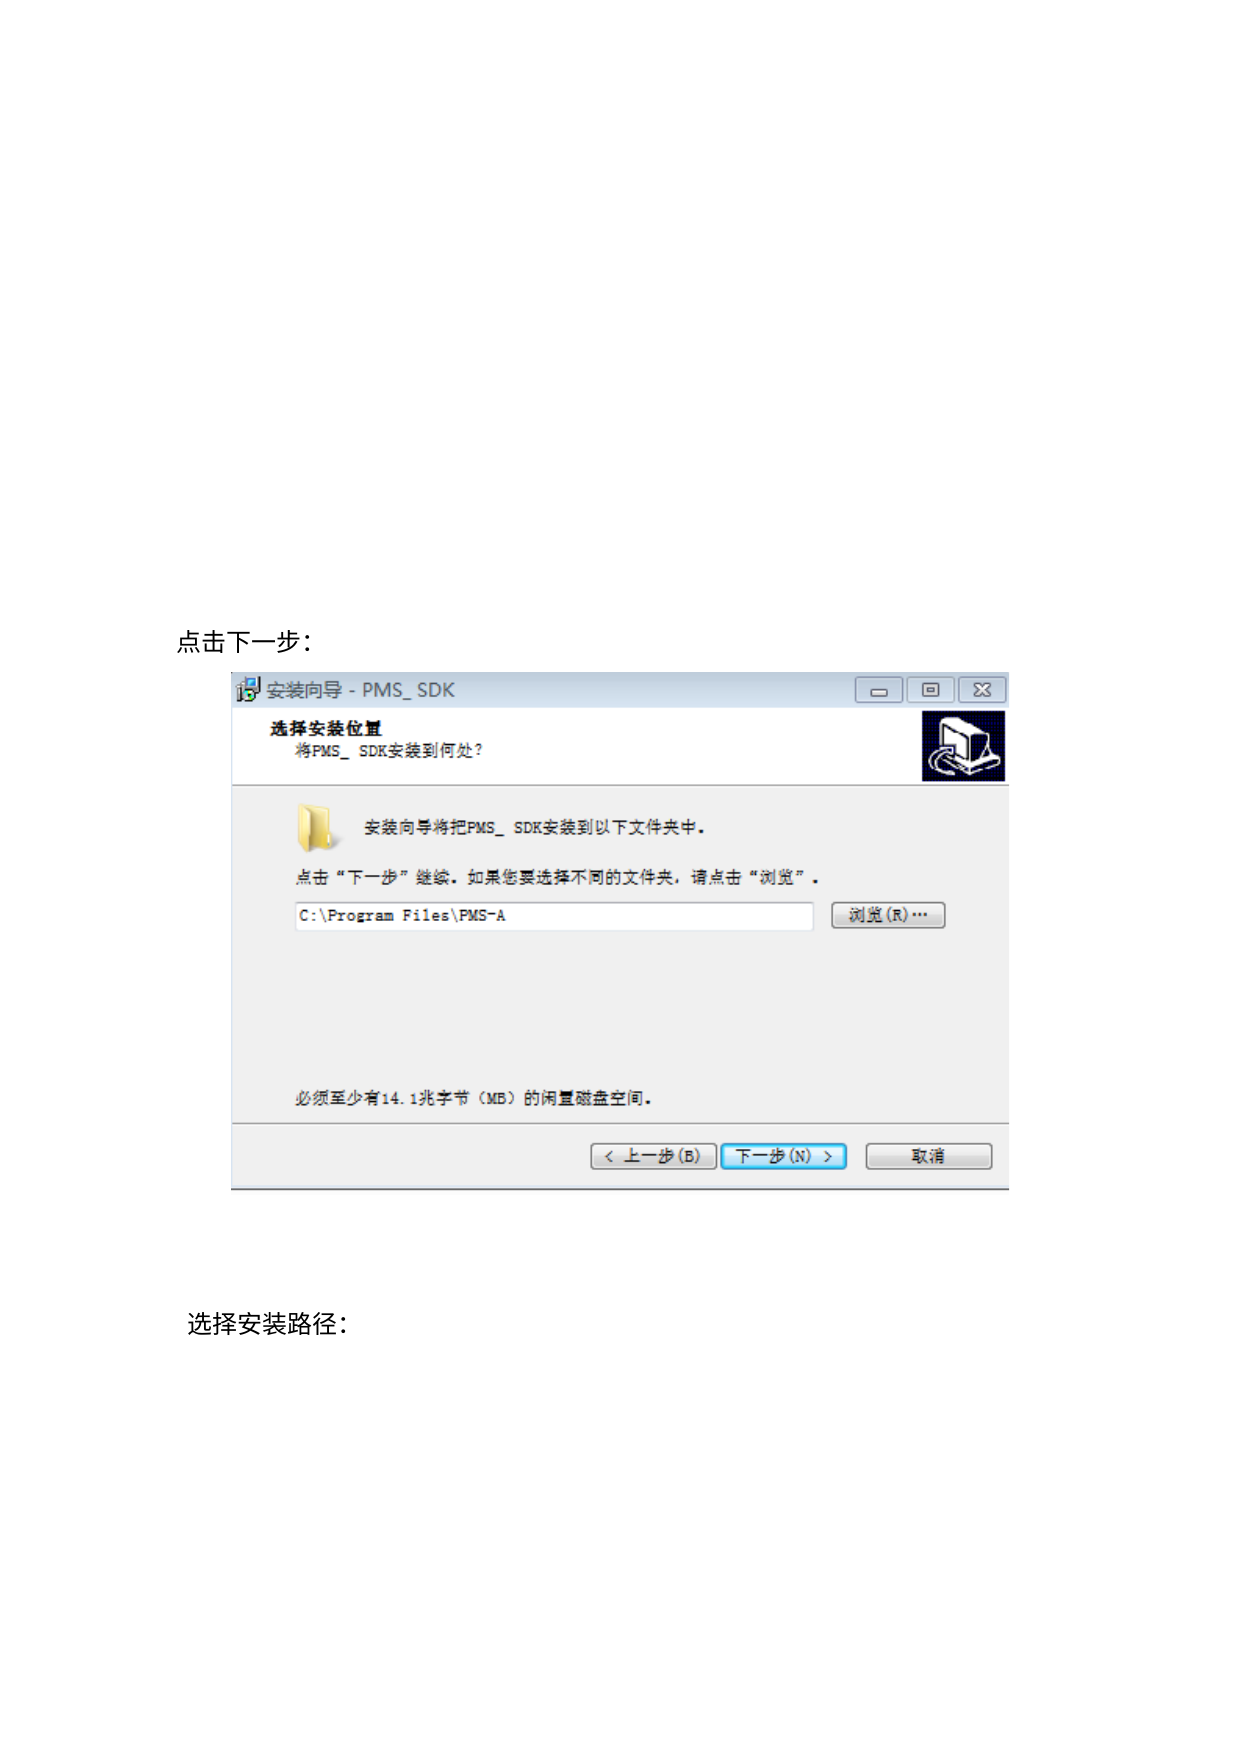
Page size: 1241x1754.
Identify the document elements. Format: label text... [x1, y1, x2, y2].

text 点击下一步： [114, 608, 1147, 673]
text 选择安装路径： [187, 1290, 1053, 1355]
picture [231, 672, 1010, 1195]
